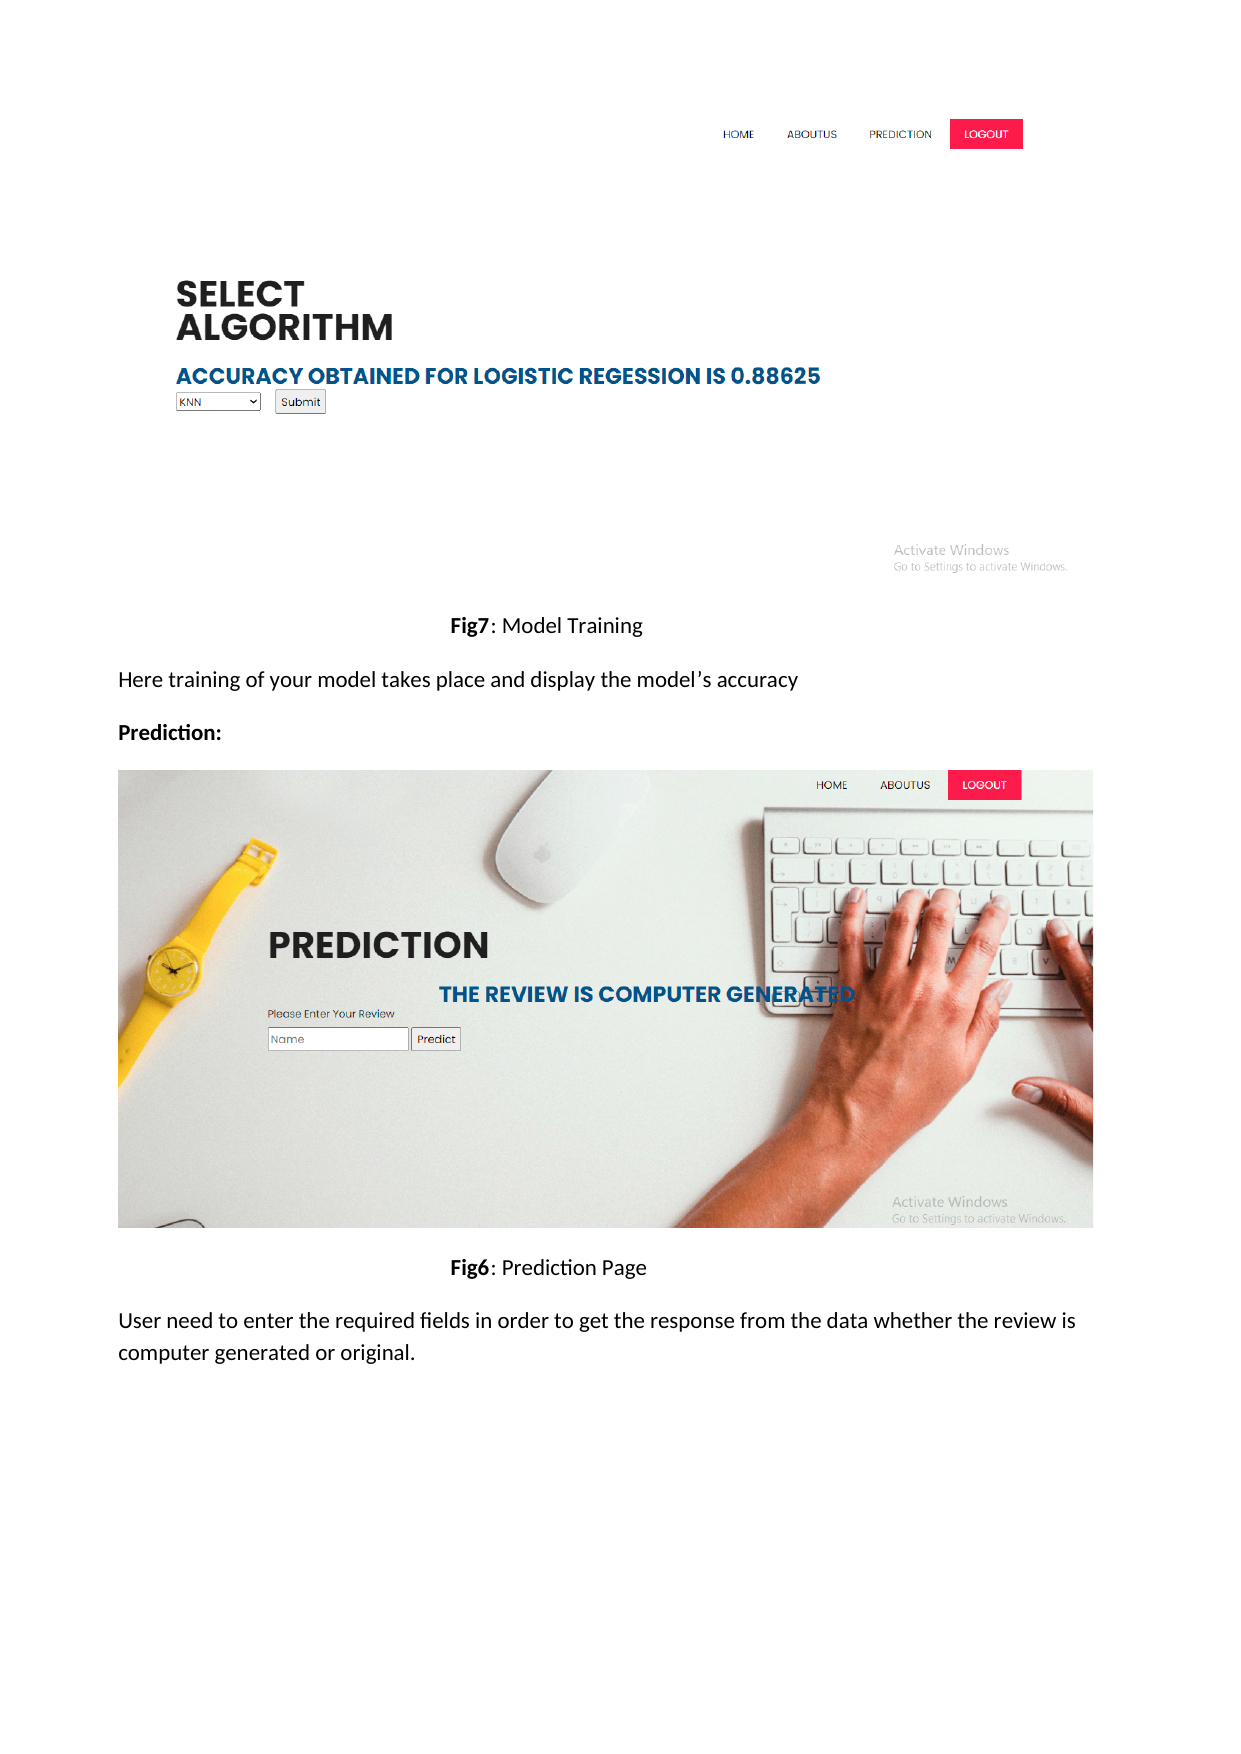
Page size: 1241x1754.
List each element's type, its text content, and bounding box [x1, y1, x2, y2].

text Here training of your model takes place and display the model’s accuracy [118, 665, 1122, 693]
text Fig6: Prediction Page [118, 1253, 1122, 1281]
picture [118, 118, 1094, 587]
text User need to enter the required fields in order to get the response from the data whether the review is computer generated or original. [118, 1306, 1122, 1366]
picture [118, 770, 1094, 1228]
text Fig7: Model Training [118, 612, 1122, 640]
text Prediction: [118, 718, 1122, 746]
